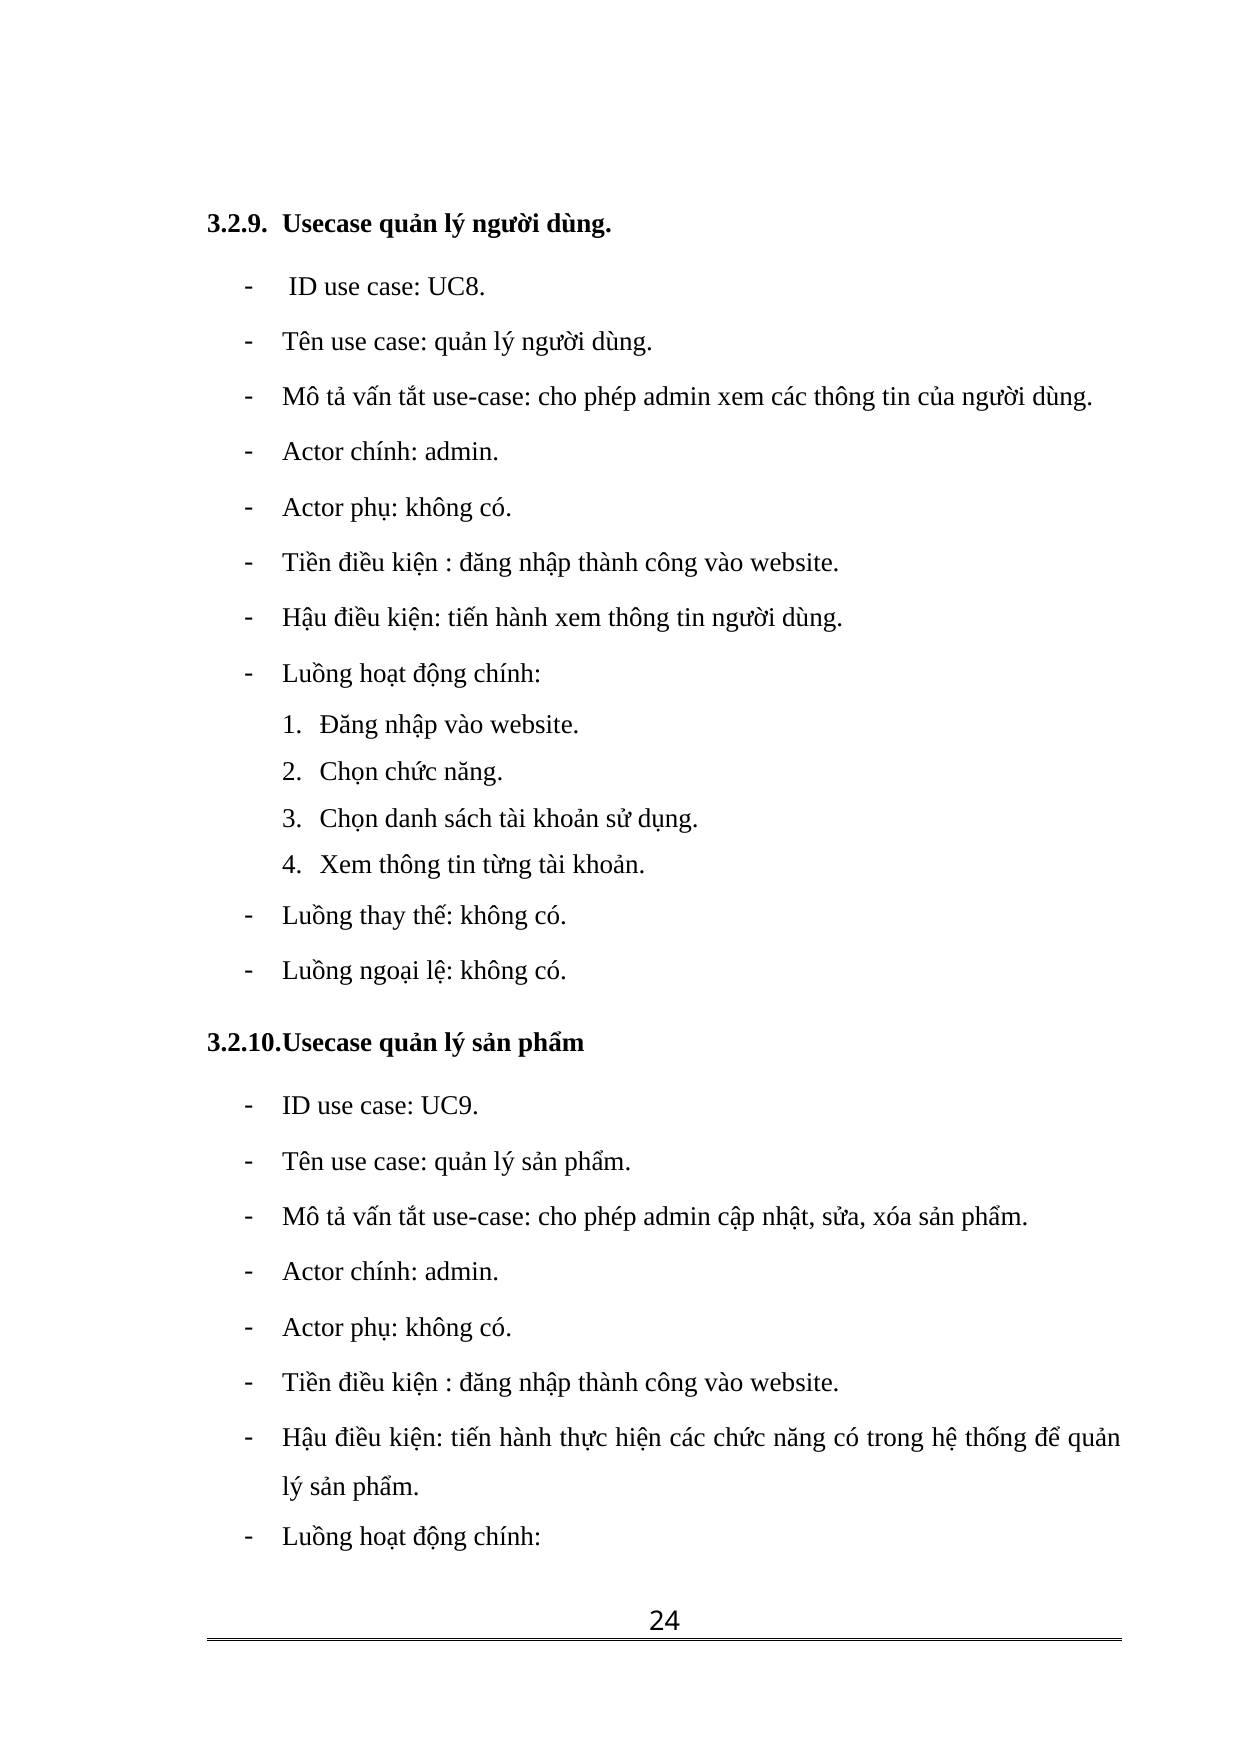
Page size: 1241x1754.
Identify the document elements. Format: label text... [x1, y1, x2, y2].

subtitle Usecase quản lý người dùng. [207, 207, 1122, 238]
subtitle Usecase quản lý sản phẩm [207, 1027, 1122, 1058]
list Tên use case: quản lý người dùng. [244, 321, 1122, 358]
list Actor phụ: không có. [244, 1307, 1122, 1344]
list Actor phụ: không có. [244, 487, 1122, 524]
list Hậu điều kiện: tiến hành thực hiện các chức năng có trong hệ thống để quản lý sản phẩm. [244, 1418, 1122, 1501]
list Luồng ngoại lệ: không có. [244, 950, 1122, 987]
list Hậu điều kiện: tiến hành xem thông tin người dùng. [244, 598, 1122, 635]
list Actor chính: admin. [244, 432, 1122, 469]
list Tên use case: quản lý sản phẩm. [244, 1141, 1122, 1178]
list Mô tả vấn tắt use-case: cho phép admin xem các thông tin của người dùng. [244, 377, 1122, 413]
list ID use case: UC8. [244, 266, 1122, 303]
list Luồng hoạt động chính: [244, 653, 1122, 690]
list Đăng nhập vào website. [282, 708, 1122, 739]
list Luồng hoạt động chính: [244, 1517, 1122, 1553]
list Chọn danh sách tài khoản sử dụng. [282, 802, 1122, 833]
list ID use case: UC9. [244, 1086, 1122, 1123]
list Actor chính: admin. [244, 1252, 1122, 1288]
list Xem thông tin từng tài khoản. [282, 848, 1122, 879]
list Chọn chức năng. [282, 755, 1122, 786]
list Tiền điều kiện : đăng nhập thành công vào website. [244, 1362, 1122, 1399]
list Mô tả vấn tắt use-case: cho phép admin cập nhật, sửa, xóa sản phẩm. [244, 1196, 1122, 1233]
list Tiền điều kiện : đăng nhập thành công vào website. [244, 542, 1122, 579]
list Luồng thay thế: không có. [244, 895, 1122, 932]
